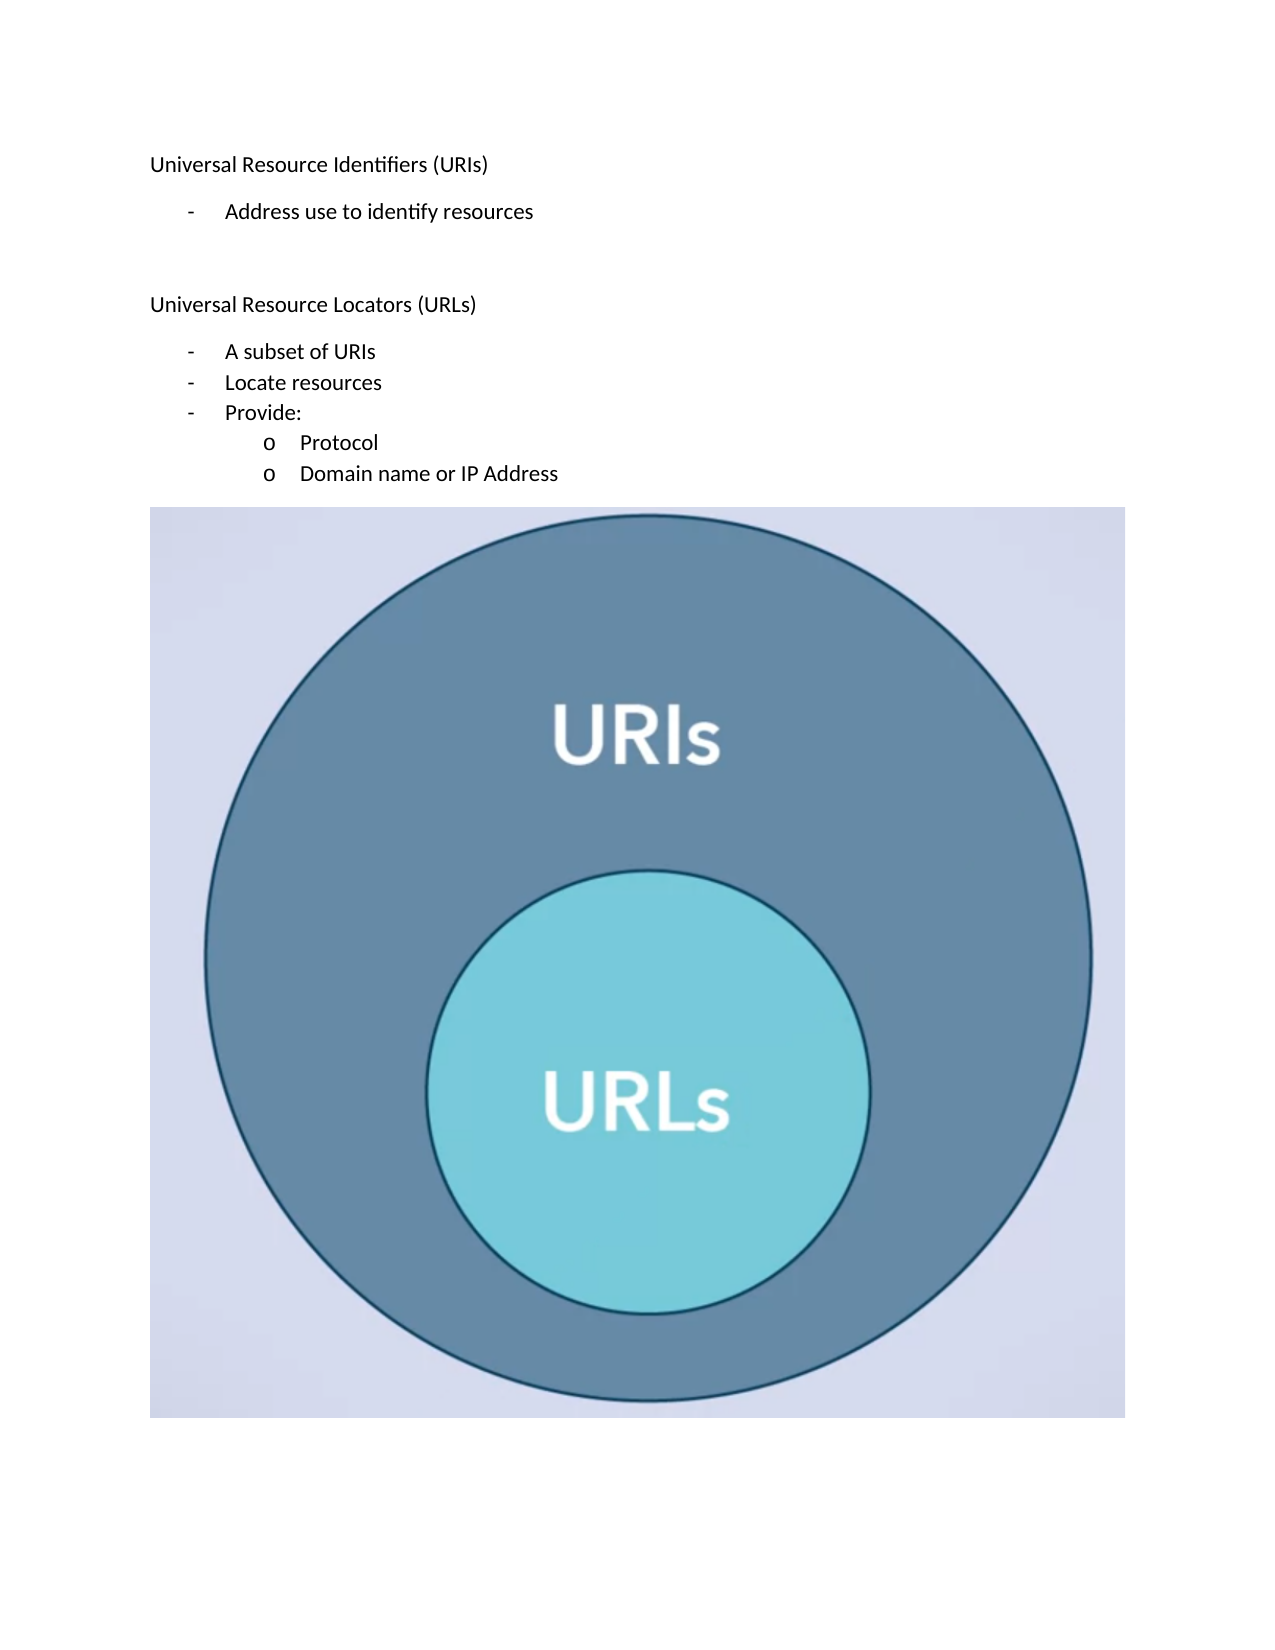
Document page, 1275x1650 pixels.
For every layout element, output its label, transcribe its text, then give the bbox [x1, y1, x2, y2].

text Universal Resource Locators (URLs) [150, 291, 1125, 319]
list Domain name or IP Address [262, 459, 1125, 489]
list Provide: [187, 398, 1125, 426]
list Address use to identify resources [187, 197, 1125, 225]
list Protocol [262, 428, 1125, 457]
text Universal Resource Identifiers (URIs) [150, 150, 1125, 178]
picture [150, 507, 1125, 1418]
list A subset of URIs [187, 337, 1125, 366]
list Locate resources [187, 368, 1125, 396]
